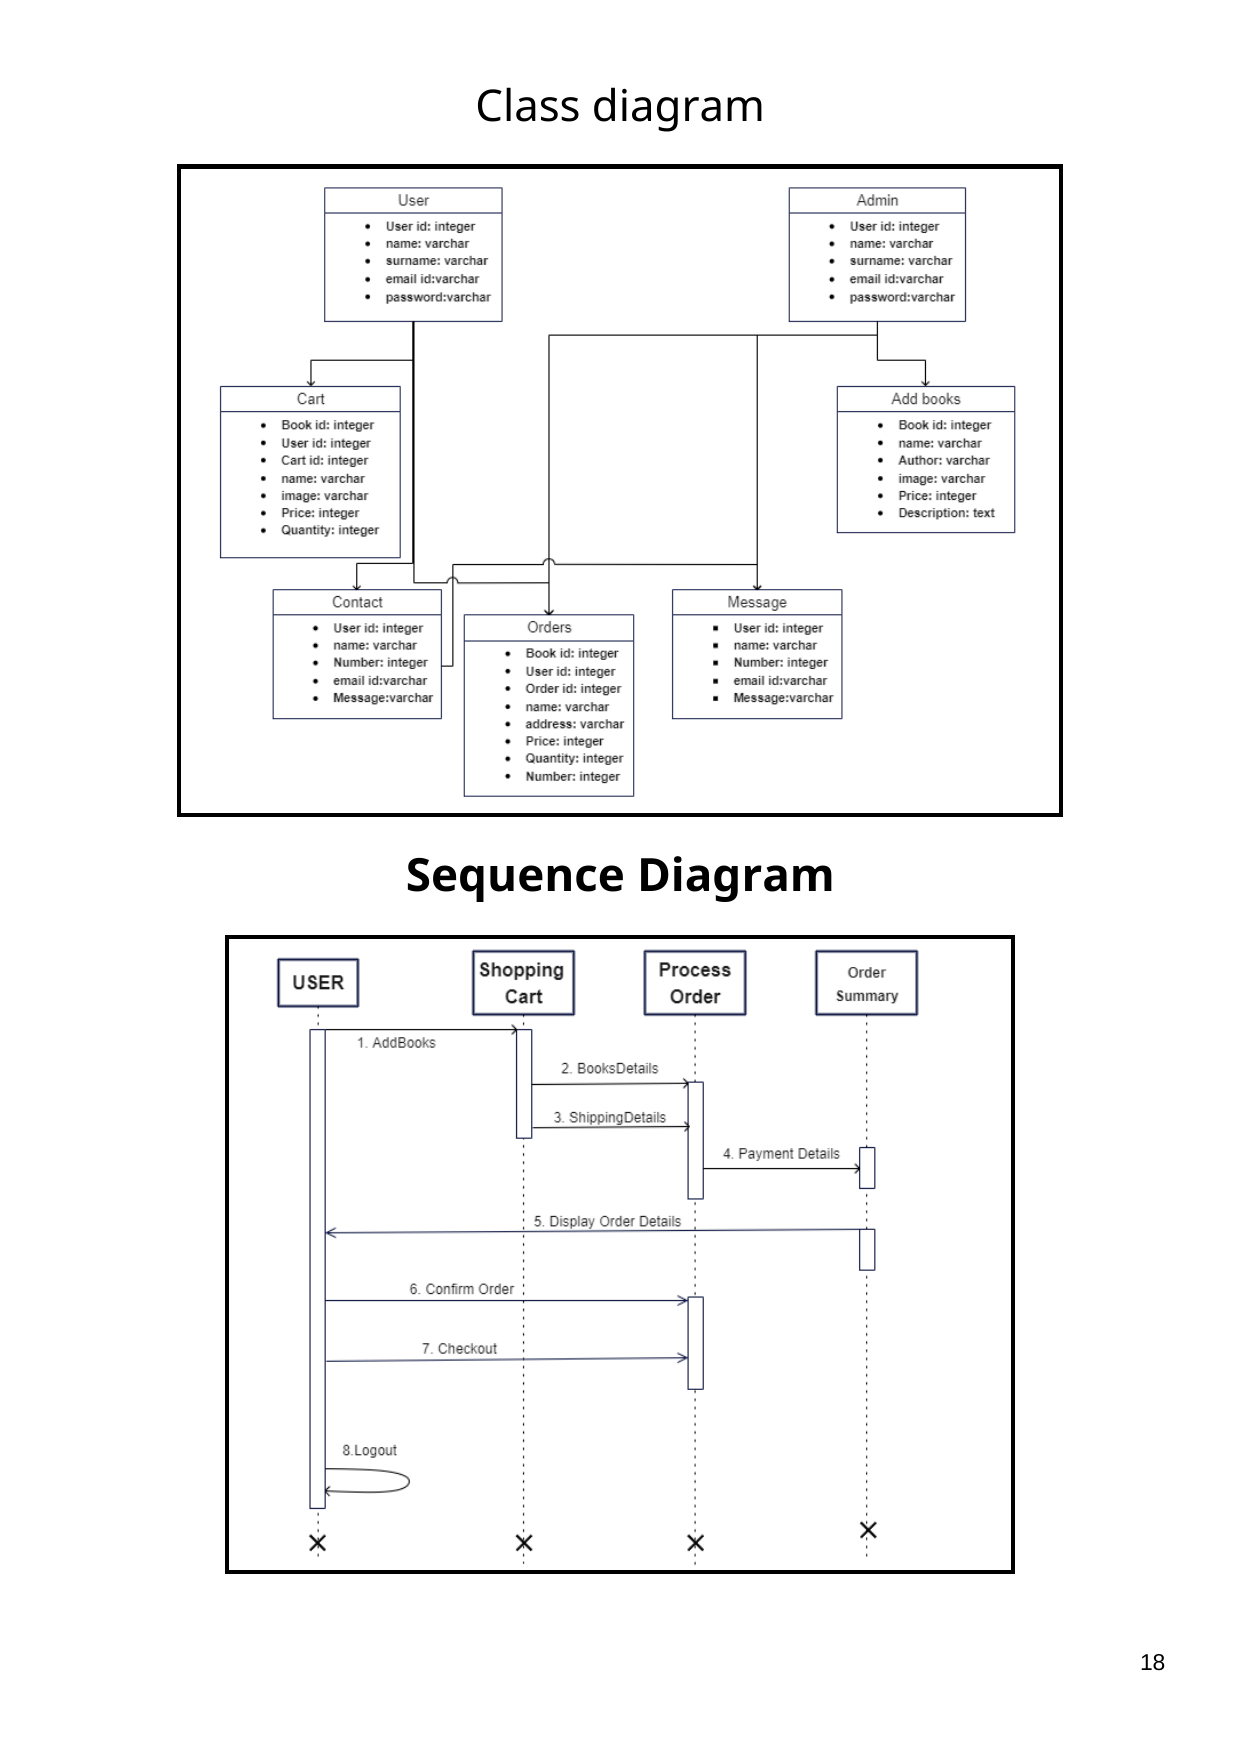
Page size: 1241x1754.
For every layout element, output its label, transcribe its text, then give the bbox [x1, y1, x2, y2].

text Class diagram [75, 75, 1165, 134]
text Sequence Diagram [75, 842, 1165, 904]
picture [229, 939, 1011, 1570]
picture [181, 169, 1059, 813]
